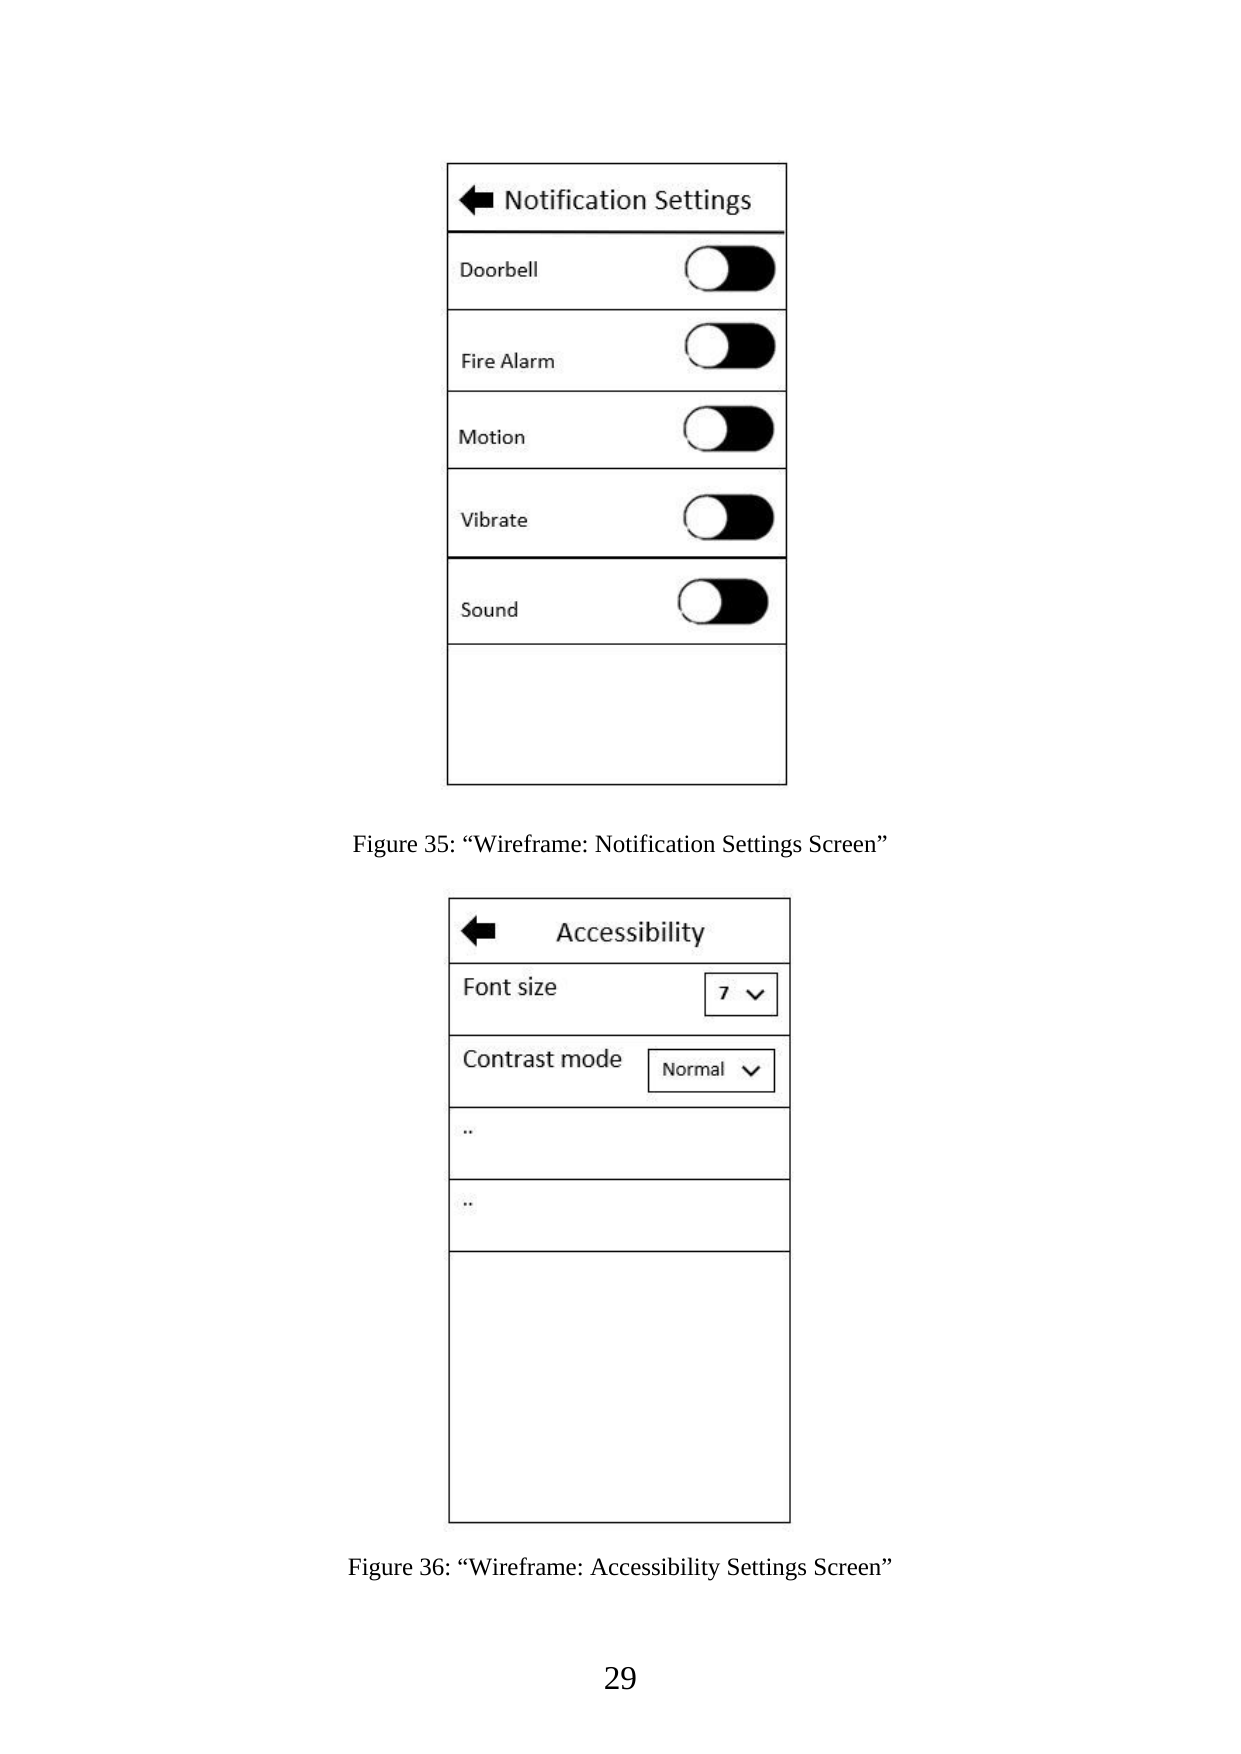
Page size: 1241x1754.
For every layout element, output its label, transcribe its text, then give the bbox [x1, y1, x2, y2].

text Figure 35: “Wireframe: Notification Settings Screen” [150, 829, 1090, 858]
text Figure 36: “Wireframe: Accessibility Settings Screen” [150, 1552, 1090, 1581]
picture [440, 150, 800, 808]
picture [443, 888, 798, 1532]
